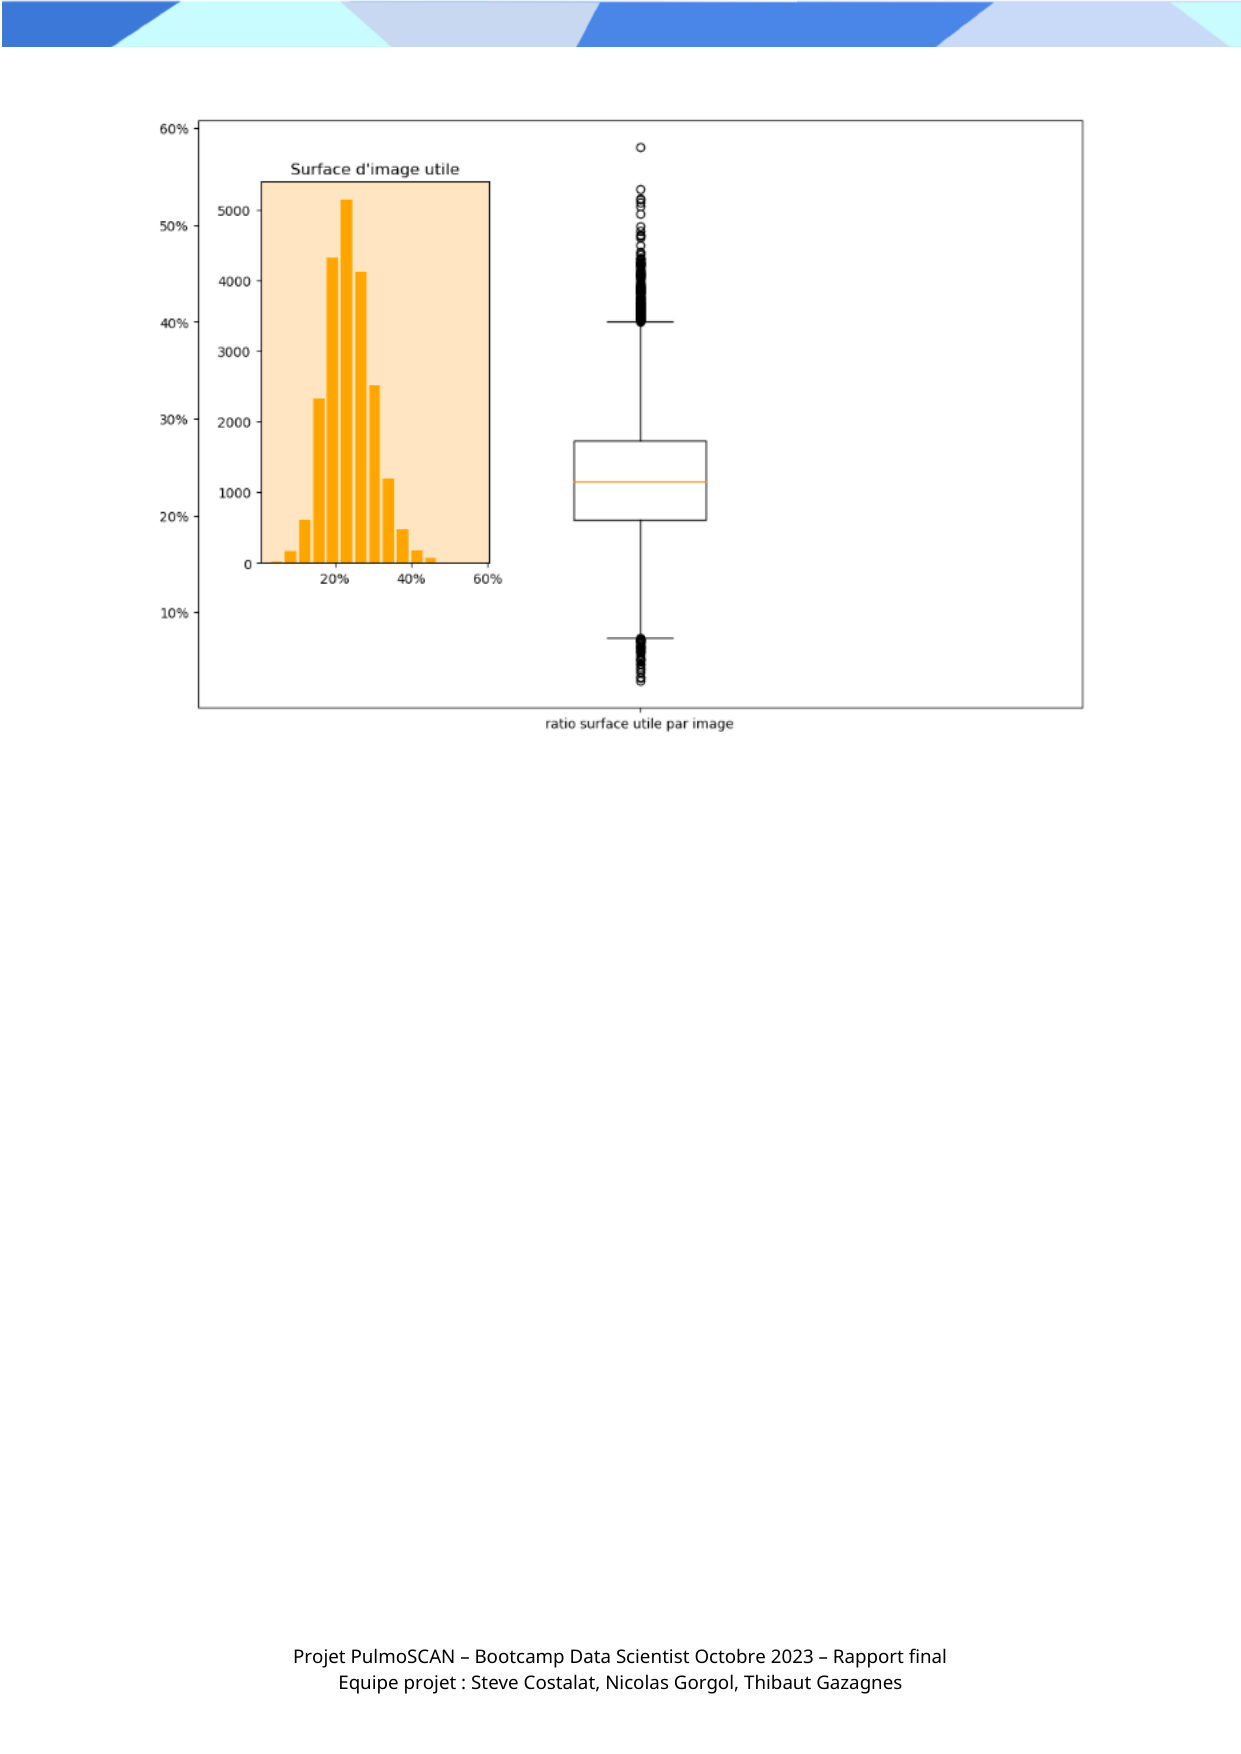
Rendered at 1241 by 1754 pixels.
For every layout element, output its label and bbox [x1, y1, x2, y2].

picture [150, 112, 1091, 740]
picture [3, 2, 1241, 47]
